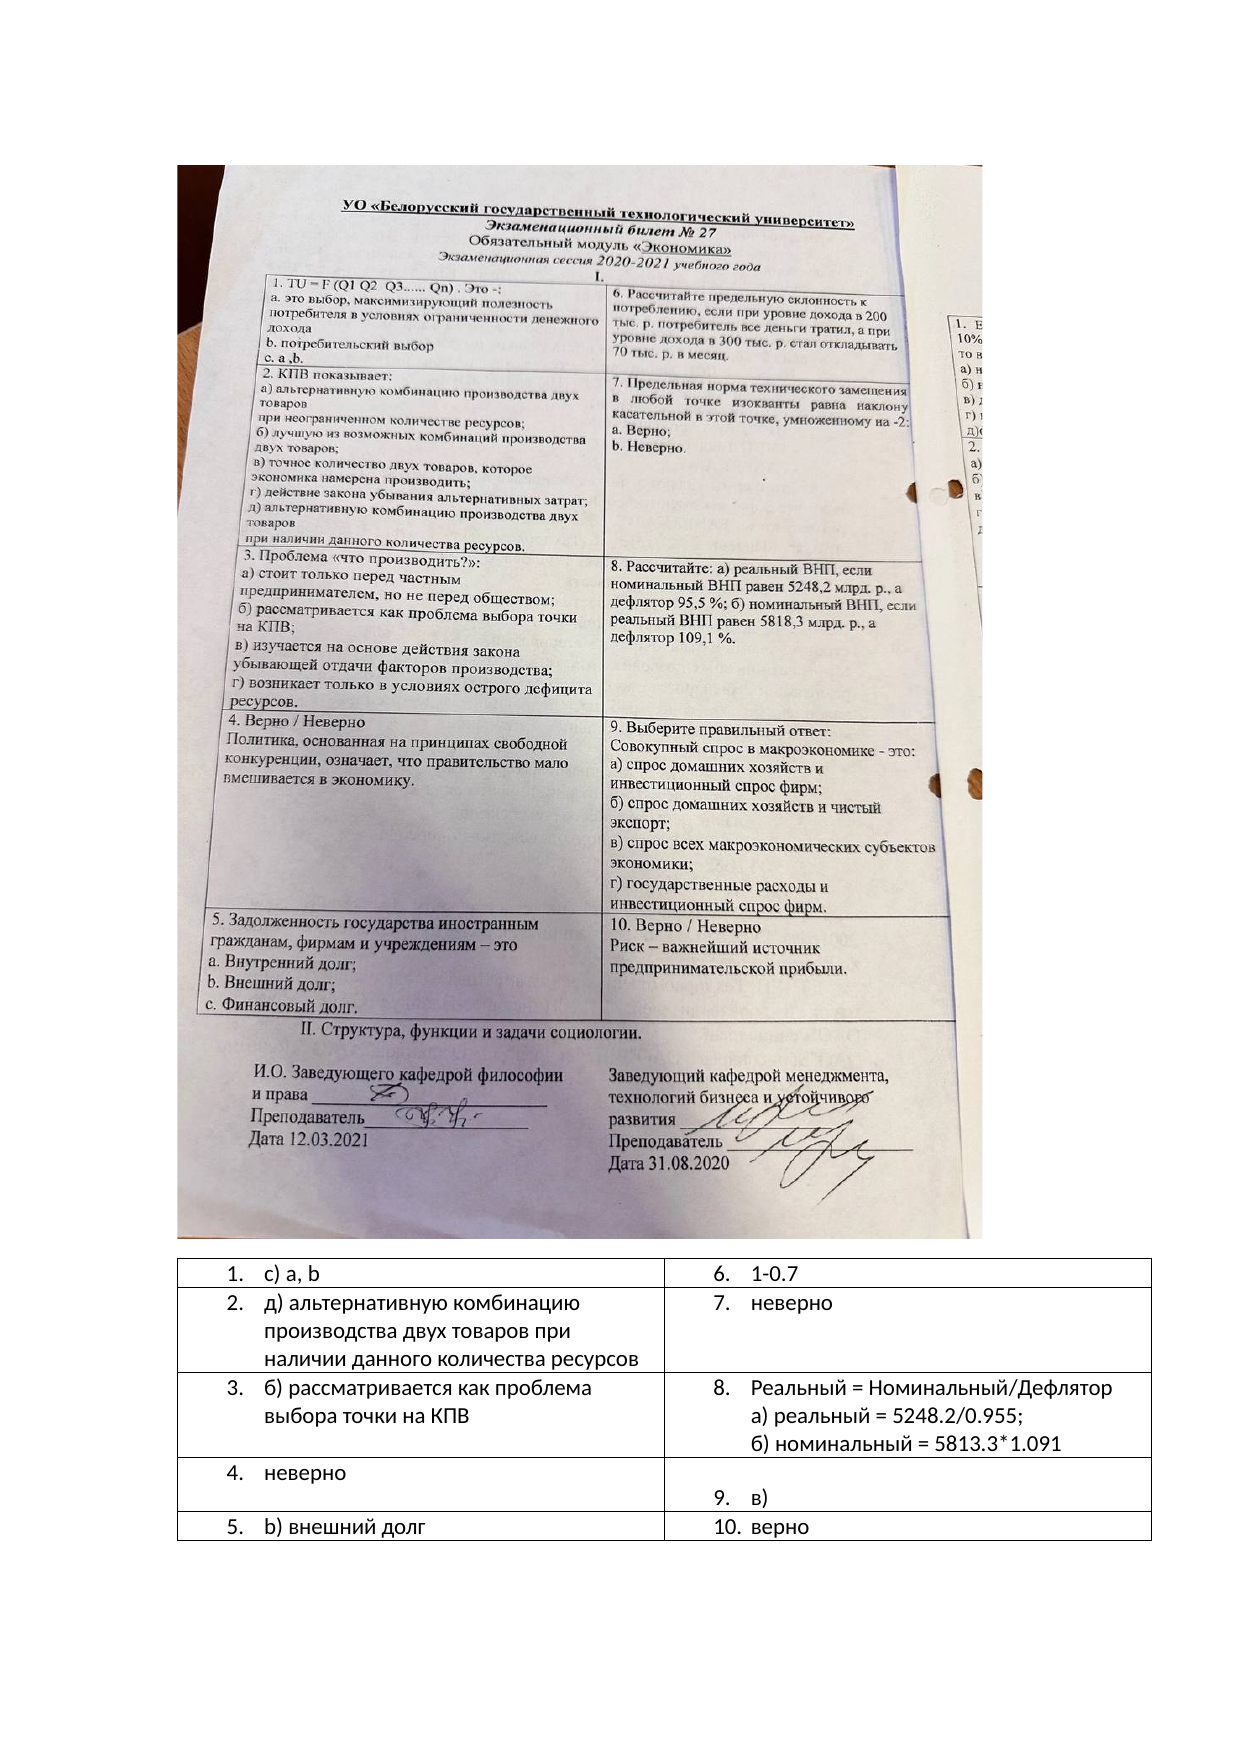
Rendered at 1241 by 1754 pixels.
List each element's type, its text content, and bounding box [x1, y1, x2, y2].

table_header с) а, b [178, 1259, 664, 1287]
table_cell верно [665, 1512, 1151, 1540]
table_cell b) внешний долг [178, 1512, 664, 1540]
table_header 1-0.7 [665, 1259, 1151, 1287]
table_cell д) альтернативную комбинацию производства двух товаров при наличии данного количества ресурсов [178, 1288, 664, 1372]
table_cell неверно [665, 1288, 1151, 1372]
table_cell неверно [178, 1458, 664, 1511]
table_cell Реальный = Номинальный/Дефлятор а) реальный = 5248.2/0.955; б) номинальный = 5813.3*1.091 [665, 1373, 1151, 1457]
table_cell б) рассматривается как проблема выбора точки на КПВ [178, 1373, 664, 1457]
picture [177, 165, 983, 1239]
table_cell в) [665, 1458, 1151, 1511]
